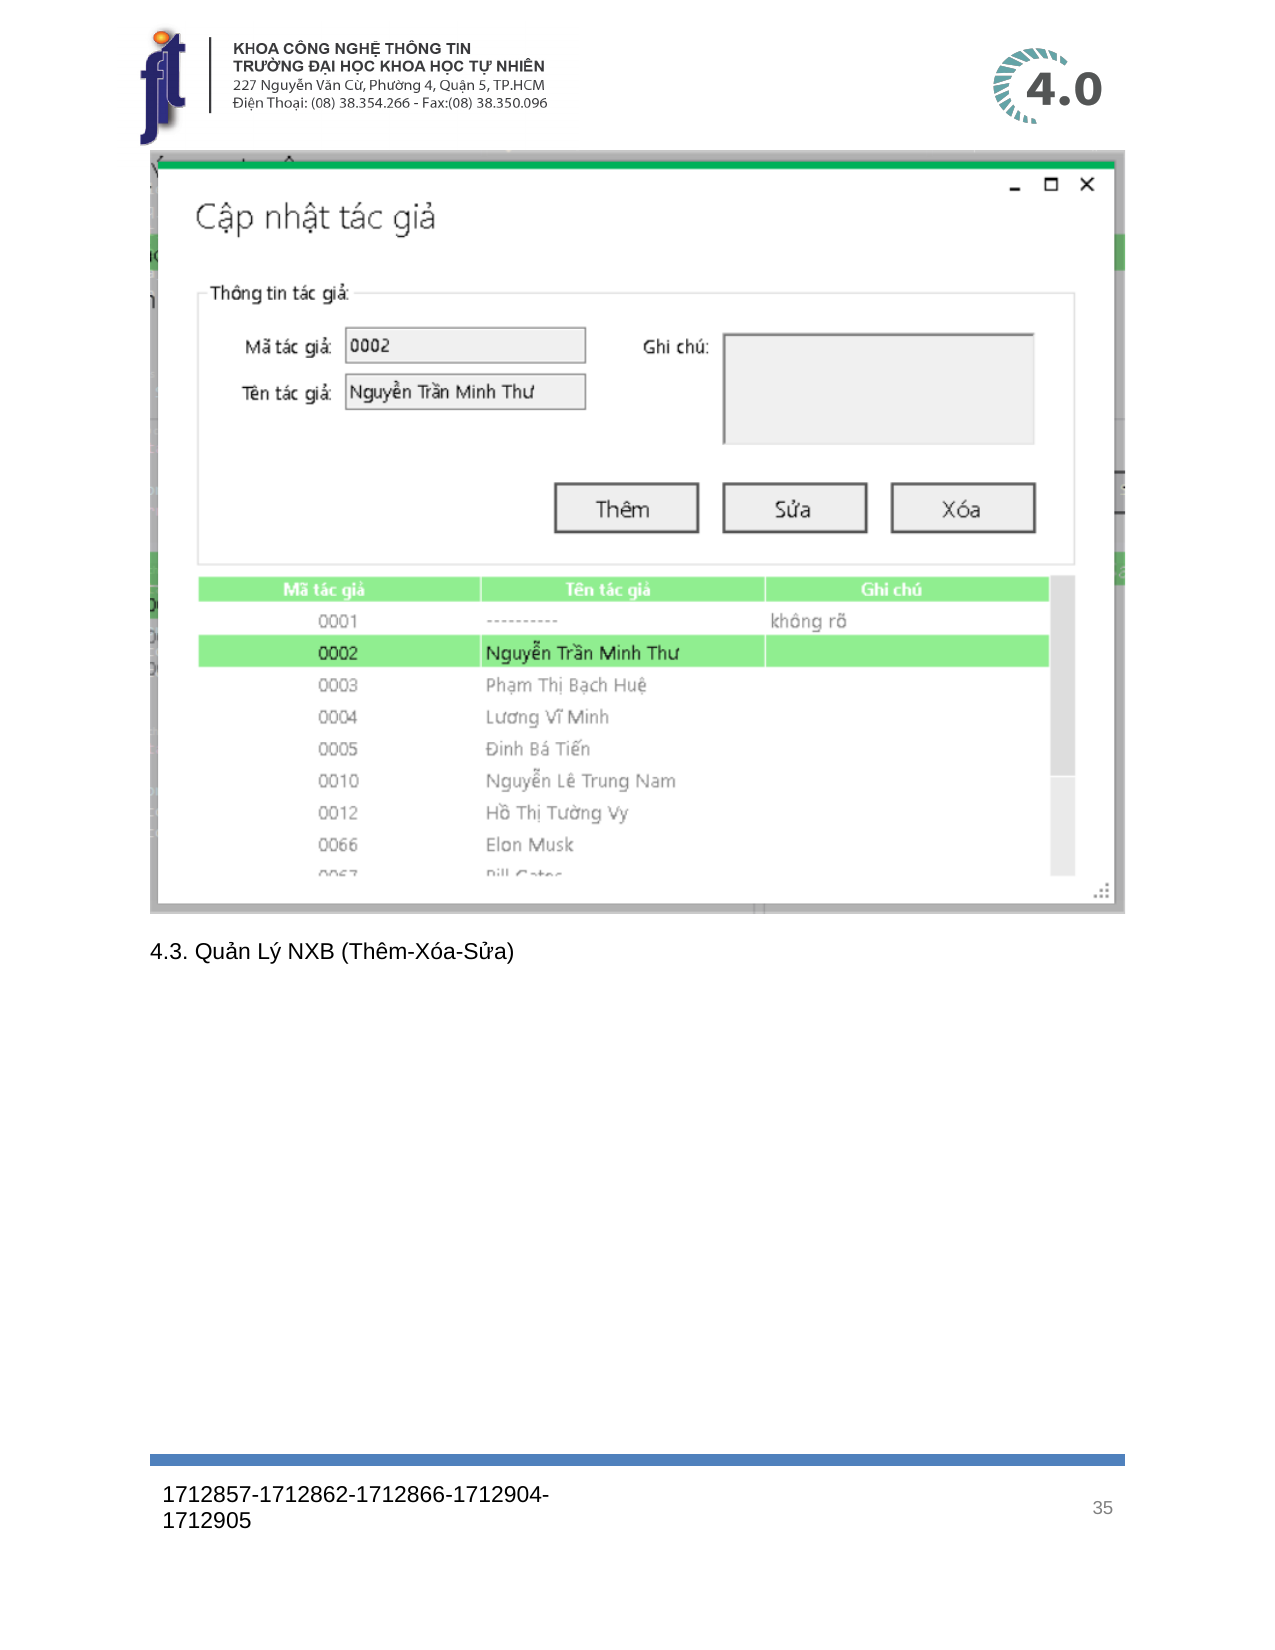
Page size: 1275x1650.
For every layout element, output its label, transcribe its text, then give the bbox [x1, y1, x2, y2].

text 4.3. Quản Lý NXB (Thêm-Xóa-Sửa) [150, 938, 1125, 964]
picture [117, 21, 1125, 914]
picture [985, 41, 1108, 127]
